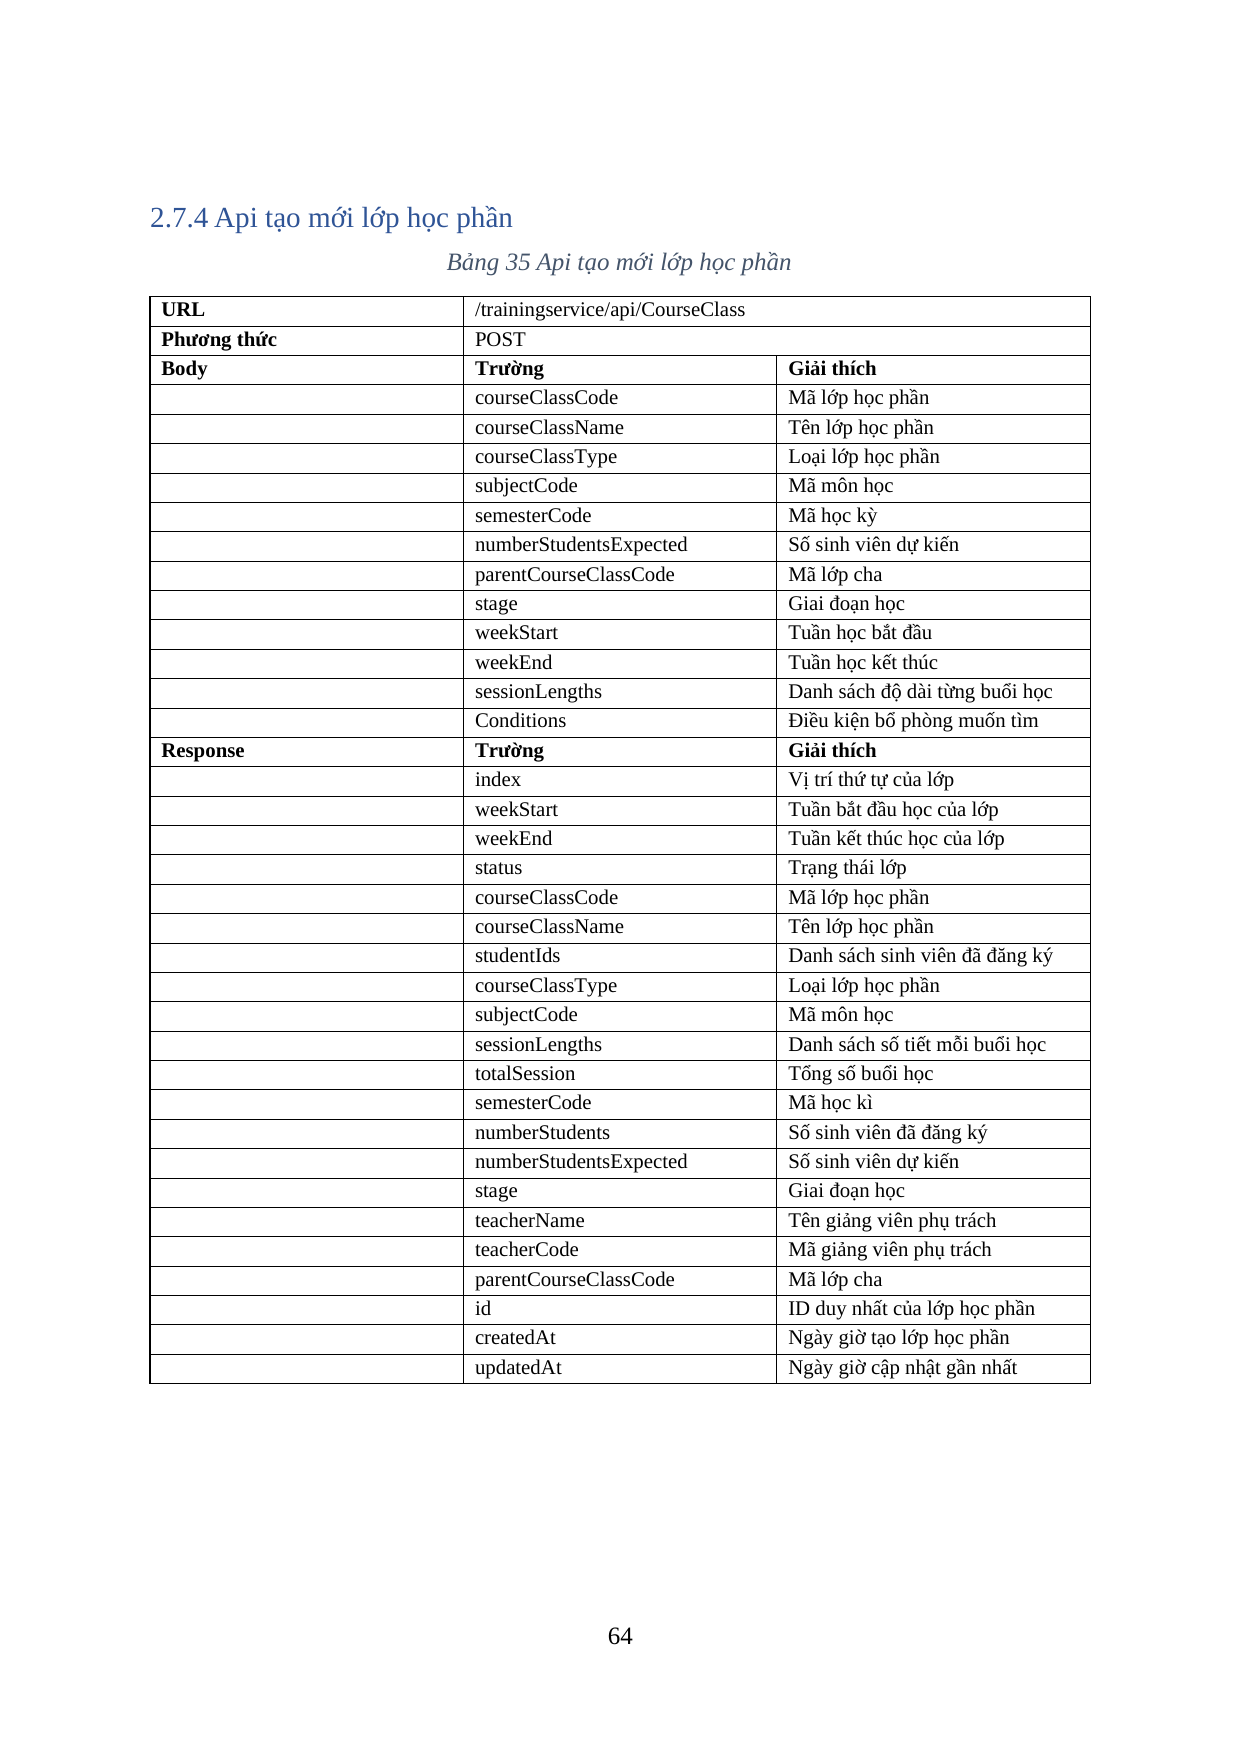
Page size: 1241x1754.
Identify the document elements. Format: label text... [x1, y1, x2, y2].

table_cell Ngày giờ tạo lớp học phần [777, 1325, 1090, 1354]
table_cell Số sinh viên dự kiến [777, 1149, 1090, 1177]
table_cell Mã lớp học phần [777, 885, 1090, 913]
table_cell [151, 620, 463, 649]
table_cell courseClassName [464, 415, 776, 443]
table_cell Mã học kì [777, 1090, 1090, 1119]
table_cell [151, 1061, 463, 1089]
table_cell [151, 797, 463, 825]
table_cell parentCourseClassCode [464, 562, 776, 590]
table_cell Mã lớp học phần [777, 385, 1090, 414]
table_cell courseClassType [464, 444, 776, 472]
table_cell Danh sách độ dài từng buổi học [777, 679, 1090, 707]
table_cell subjectCode [464, 474, 776, 502]
table_cell Tên lớp học phần [777, 914, 1090, 942]
table_cell courseClassCode [464, 385, 776, 414]
table_cell Giai đoạn học [777, 591, 1090, 619]
table_cell Số sinh viên đã đăng ký [777, 1120, 1090, 1148]
table_cell Vị trí thứ tự của lớp [777, 767, 1090, 796]
table_cell createdAt [464, 1325, 776, 1354]
table_cell Giải thích [777, 356, 1090, 384]
table_cell Conditions [464, 709, 776, 737]
text Bảng 35 Api tạo mới lớp học phần [150, 247, 1090, 275]
table_cell [151, 444, 463, 472]
table_cell [151, 503, 463, 531]
table_cell courseClassName [464, 914, 776, 942]
table_cell Danh sách sinh viên đã đăng ký [777, 944, 1090, 972]
table_cell [151, 1208, 463, 1236]
table_cell [151, 826, 463, 854]
table_cell numberStudents [464, 1120, 776, 1148]
table_cell index [464, 767, 776, 796]
table_cell [151, 591, 463, 619]
table_cell Loại lớp học phần [777, 444, 1090, 472]
table_cell Tuần học kết thúc [777, 650, 1090, 678]
table_cell weekStart [464, 620, 776, 649]
table_cell Trạng thái lớp [777, 855, 1090, 884]
table_cell [151, 855, 463, 884]
table_cell [151, 1149, 463, 1177]
subtitle 2.7.4 Api tạo mới lớp học phần [150, 200, 1090, 233]
table_cell studentIds [464, 944, 776, 972]
table_cell Tuần bắt đầu học của lớp [777, 797, 1090, 825]
table_cell [151, 1267, 463, 1295]
table_cell [151, 1237, 463, 1266]
table_cell semesterCode [464, 503, 776, 531]
table_cell Ngày giờ cập nhật gần nhất [777, 1355, 1090, 1383]
table_cell Tổng số buổi học [777, 1061, 1090, 1089]
table_cell Trường [464, 738, 776, 766]
table_cell totalSession [464, 1061, 776, 1089]
table_cell [151, 1325, 463, 1354]
table_cell [151, 1090, 463, 1119]
table_cell Body [151, 356, 463, 384]
table_cell [151, 415, 463, 443]
table_cell Mã lớp cha [777, 1267, 1090, 1295]
table_cell Giai đoạn học [777, 1179, 1090, 1207]
table_cell Mã giảng viên phụ trách [777, 1237, 1090, 1266]
table_cell stage [464, 591, 776, 619]
table_cell weekEnd [464, 826, 776, 854]
table_cell [151, 650, 463, 678]
table_cell Tuần kết thúc học của lớp [777, 826, 1090, 854]
table_cell numberStudentsExpected [464, 532, 776, 561]
table_cell subjectCode [464, 1002, 776, 1031]
table_cell [151, 973, 463, 1001]
table_cell id [464, 1296, 776, 1324]
table_cell POST [464, 327, 1090, 355]
table_cell Tuần học bắt đầu [777, 620, 1090, 649]
table_cell [151, 1120, 463, 1148]
table_cell Mã lớp cha [777, 562, 1090, 590]
table_cell [151, 885, 463, 913]
table_cell Tên lớp học phần [777, 415, 1090, 443]
table_header /trainingservice/api/CourseClass [464, 297, 1090, 326]
table_cell updatedAt [464, 1355, 776, 1383]
table_cell parentCourseClassCode [464, 1267, 776, 1295]
table_cell [151, 1002, 463, 1031]
table_cell [151, 562, 463, 590]
table_cell [151, 385, 463, 414]
table_cell [151, 679, 463, 707]
table_cell [151, 1179, 463, 1207]
table_cell Giải thích [777, 738, 1090, 766]
table_cell weekStart [464, 797, 776, 825]
table_header URL [151, 297, 463, 326]
table_cell Phương thức [151, 327, 463, 355]
table_cell [151, 767, 463, 796]
table_cell Mã môn học [777, 474, 1090, 502]
table_cell semesterCode [464, 1090, 776, 1119]
table_cell Trường [464, 356, 776, 384]
table_cell sessionLengths [464, 679, 776, 707]
table_cell status [464, 855, 776, 884]
table_cell [151, 944, 463, 972]
table_cell Điều kiện bổ phòng muốn tìm [777, 709, 1090, 737]
table_cell ID duy nhất của lớp học phần [777, 1296, 1090, 1324]
table_cell Mã học kỳ [777, 503, 1090, 531]
table_cell [151, 1296, 463, 1324]
table_cell [151, 1355, 463, 1383]
table_cell Mã môn học [777, 1002, 1090, 1031]
table_cell [151, 532, 463, 561]
table_cell teacherName [464, 1208, 776, 1236]
table_cell courseClassCode [464, 885, 776, 913]
table_cell sessionLengths [464, 1032, 776, 1060]
table_cell stage [464, 1179, 776, 1207]
table_cell Số sinh viên dự kiến [777, 532, 1090, 561]
table_cell Loại lớp học phần [777, 973, 1090, 1001]
table_cell courseClassType [464, 973, 776, 1001]
table_cell Danh sách số tiết mỗi buổi học [777, 1032, 1090, 1060]
table_cell [151, 1032, 463, 1060]
table_cell Response [151, 738, 463, 766]
table_cell [151, 474, 463, 502]
table_cell Tên giảng viên phụ trách [777, 1208, 1090, 1236]
table_cell weekEnd [464, 650, 776, 678]
table_cell [151, 709, 463, 737]
table_cell teacherCode [464, 1237, 776, 1266]
table_cell numberStudentsExpected [464, 1149, 776, 1177]
table_cell [151, 914, 463, 942]
